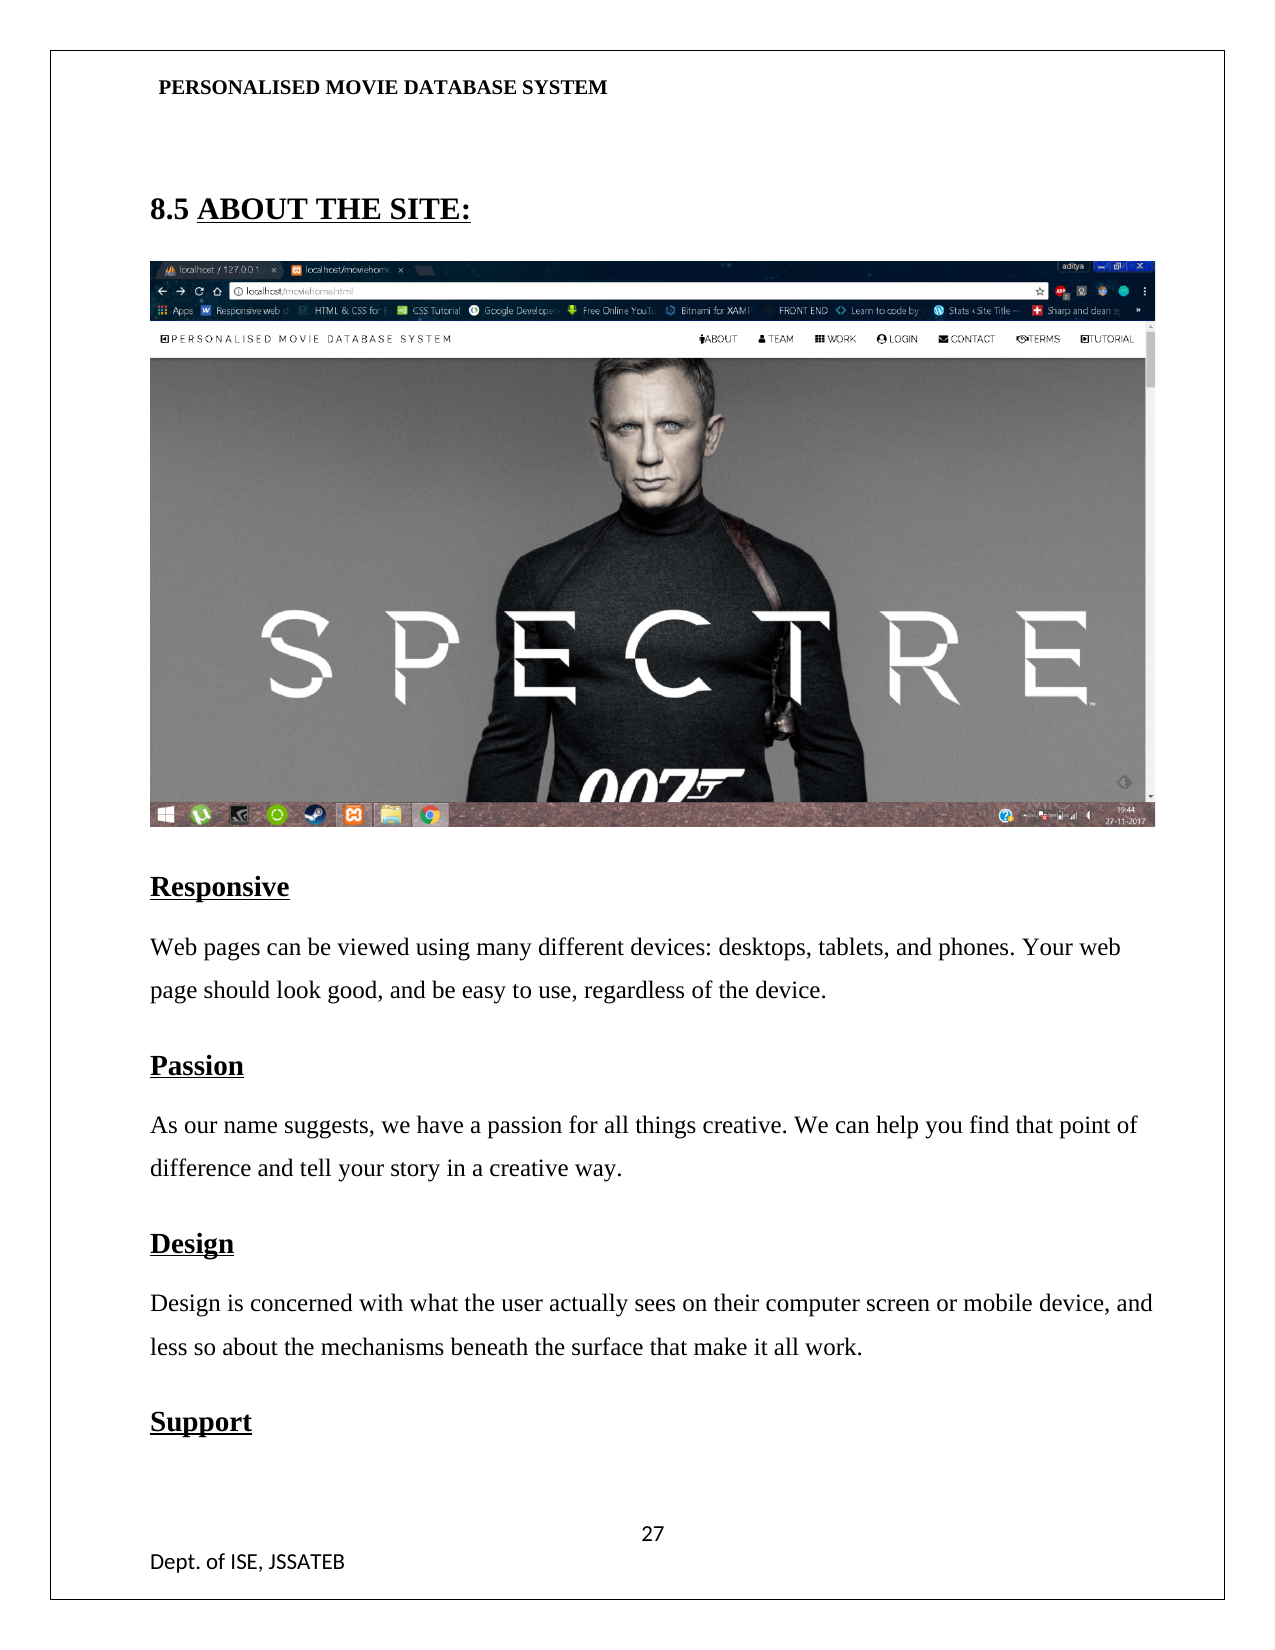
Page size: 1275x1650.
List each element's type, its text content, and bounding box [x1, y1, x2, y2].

text As our name suggests, we have a passion for all things creative. We can help you find that point of difference and tell your story in a creative way. [150, 1110, 1155, 1182]
text Support [150, 1404, 1155, 1437]
text Web pages can be viewed using many different devices: desktops, tablets, and phones. Your web page should look good, and be easy to use, regardless of the device. [150, 932, 1155, 1004]
text 8.5 ABOUT THE SITE: [150, 191, 1155, 226]
text Passion [150, 1048, 1155, 1081]
picture [150, 261, 1155, 827]
text Design [150, 1226, 1155, 1259]
text Responsive [150, 869, 1155, 903]
text Design is concerned with what the user actually sees on their computer screen or mobile device, and less so about the mechanisms beneath the surface that make it all work. [150, 1288, 1155, 1360]
